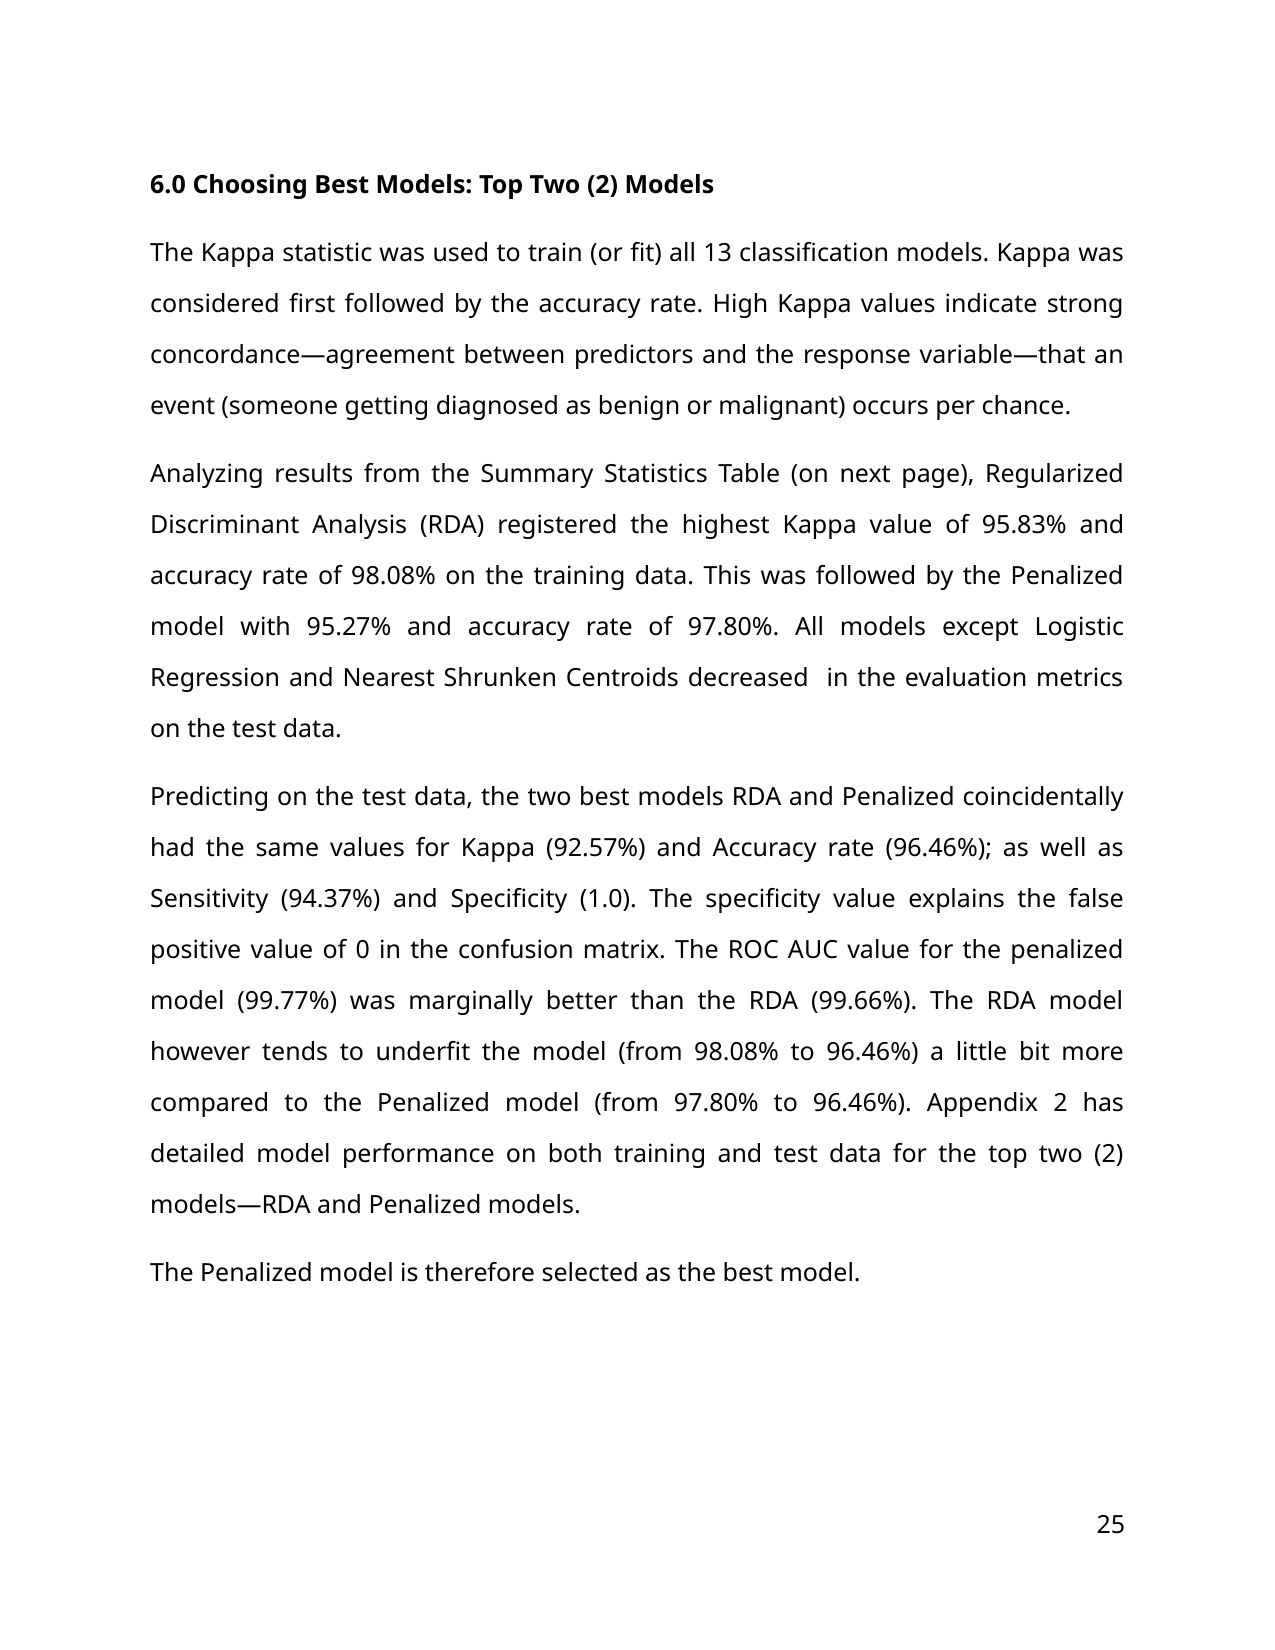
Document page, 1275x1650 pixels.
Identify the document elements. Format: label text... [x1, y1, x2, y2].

subtitle 6.0 Choosing Best Models: Top Two (2) Models [150, 167, 1125, 201]
subtitle Predicting on the test data, the two best models RDA and Penalized coincidentally had the same values for Kappa (92.57%) and Accuracy rate (96.46%); as well as Sensitivity (94.37%) and Specificity (1.0). The specificity value explains the false positive value of 0 in the confusion matrix. The ROC AUC value for the penalized model (99.77%) was marginally better than the RDA (99.66%). The RDA model however tends to underfit the model (from 98.08% to 96.46%) a little bit more compared to the Penalized model (from 97.80% to 96.46%). Appendix 2 has detailed model performance on both training and test data for the top two (2) models—RDA and Penalized models. [150, 778, 1125, 1221]
subtitle The Penalized model is therefore selected as the best model. [150, 1254, 1125, 1288]
subtitle The Kappa statistic was used to train (or fit) all 13 classification models. Kappa was considered first followed by the accuracy rate. High Kappa values indicate strong concordance—agreement between predictors and the response variable—that an event (someone getting diagnosed as benign or malignant) occurs per chance. [150, 234, 1125, 422]
subtitle Analyzing results from the Summary Statistics Table (on next page), Regularized Discriminant Analysis (RDA) registered the highest Kappa value of 95.83% and accuracy rate of 98.08% on the training data. This was followed by the Penalized model with 95.27% and accuracy rate of 97.80%. All models except Logistic Regression and Nearest Shrunken Centroids decreased in the evaluation metrics on the test data. [150, 455, 1125, 744]
